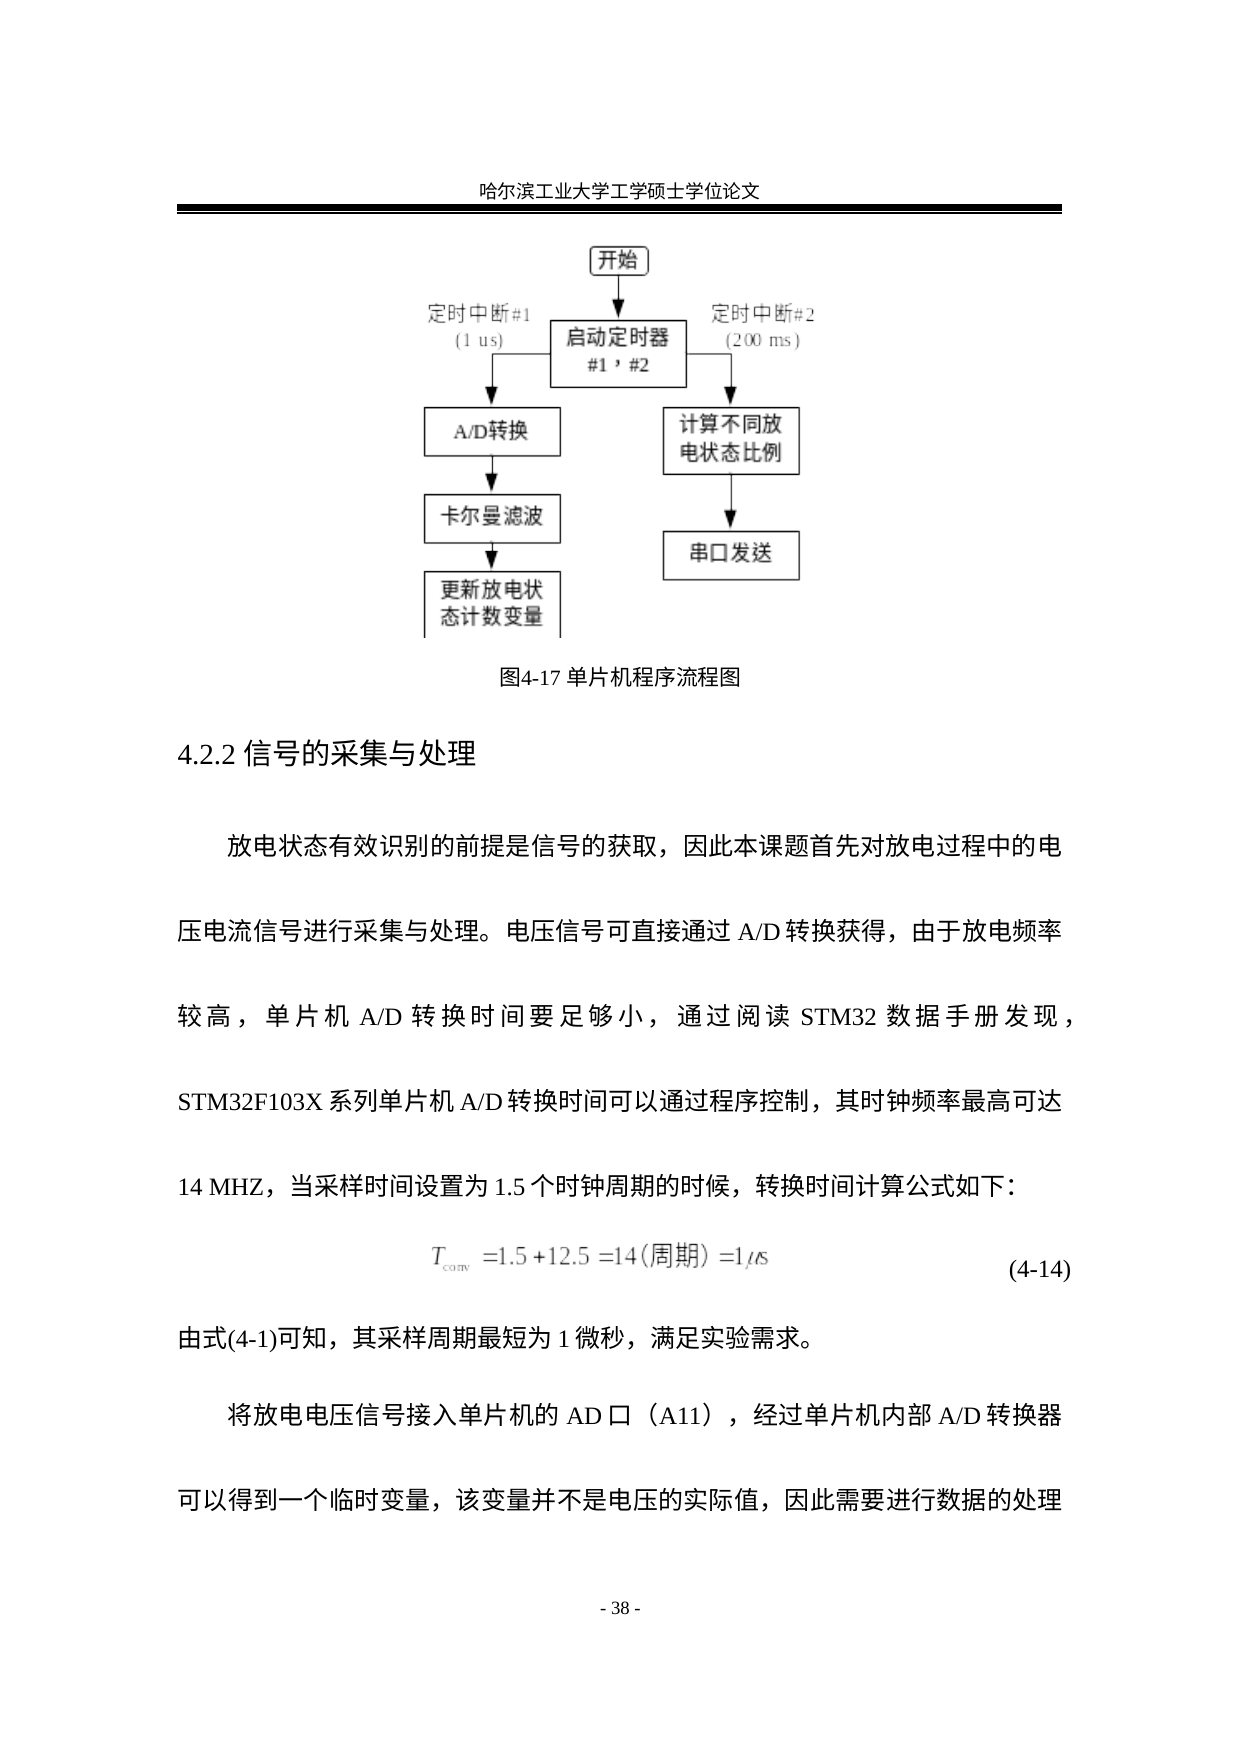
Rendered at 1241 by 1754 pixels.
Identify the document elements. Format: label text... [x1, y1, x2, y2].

subtitle 信号的采集与处理 [177, 717, 1063, 785]
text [177, 1379, 1063, 1532]
text 由式(4-1)可知，其采样周期最短为1微秒，满足实验需求。 [177, 1302, 1063, 1370]
text 放电状态有效识别的前提是信号的获取，因此本课题首先对放电过程中的电压电流信号进行采集与处理。电压信号可直接通过A/D转换获得，由于放电频率较高，单片机A/D转换时间要足够小，通过阅读STM32数据手册发现，STM32F103X系列单片机A/D转换时间可以通过程序控制，其时钟频率最高可达14 MHZ，当采样时间设置为1.5个时钟周期的时候，转换时间计算公式如下： [177, 811, 1063, 1218]
